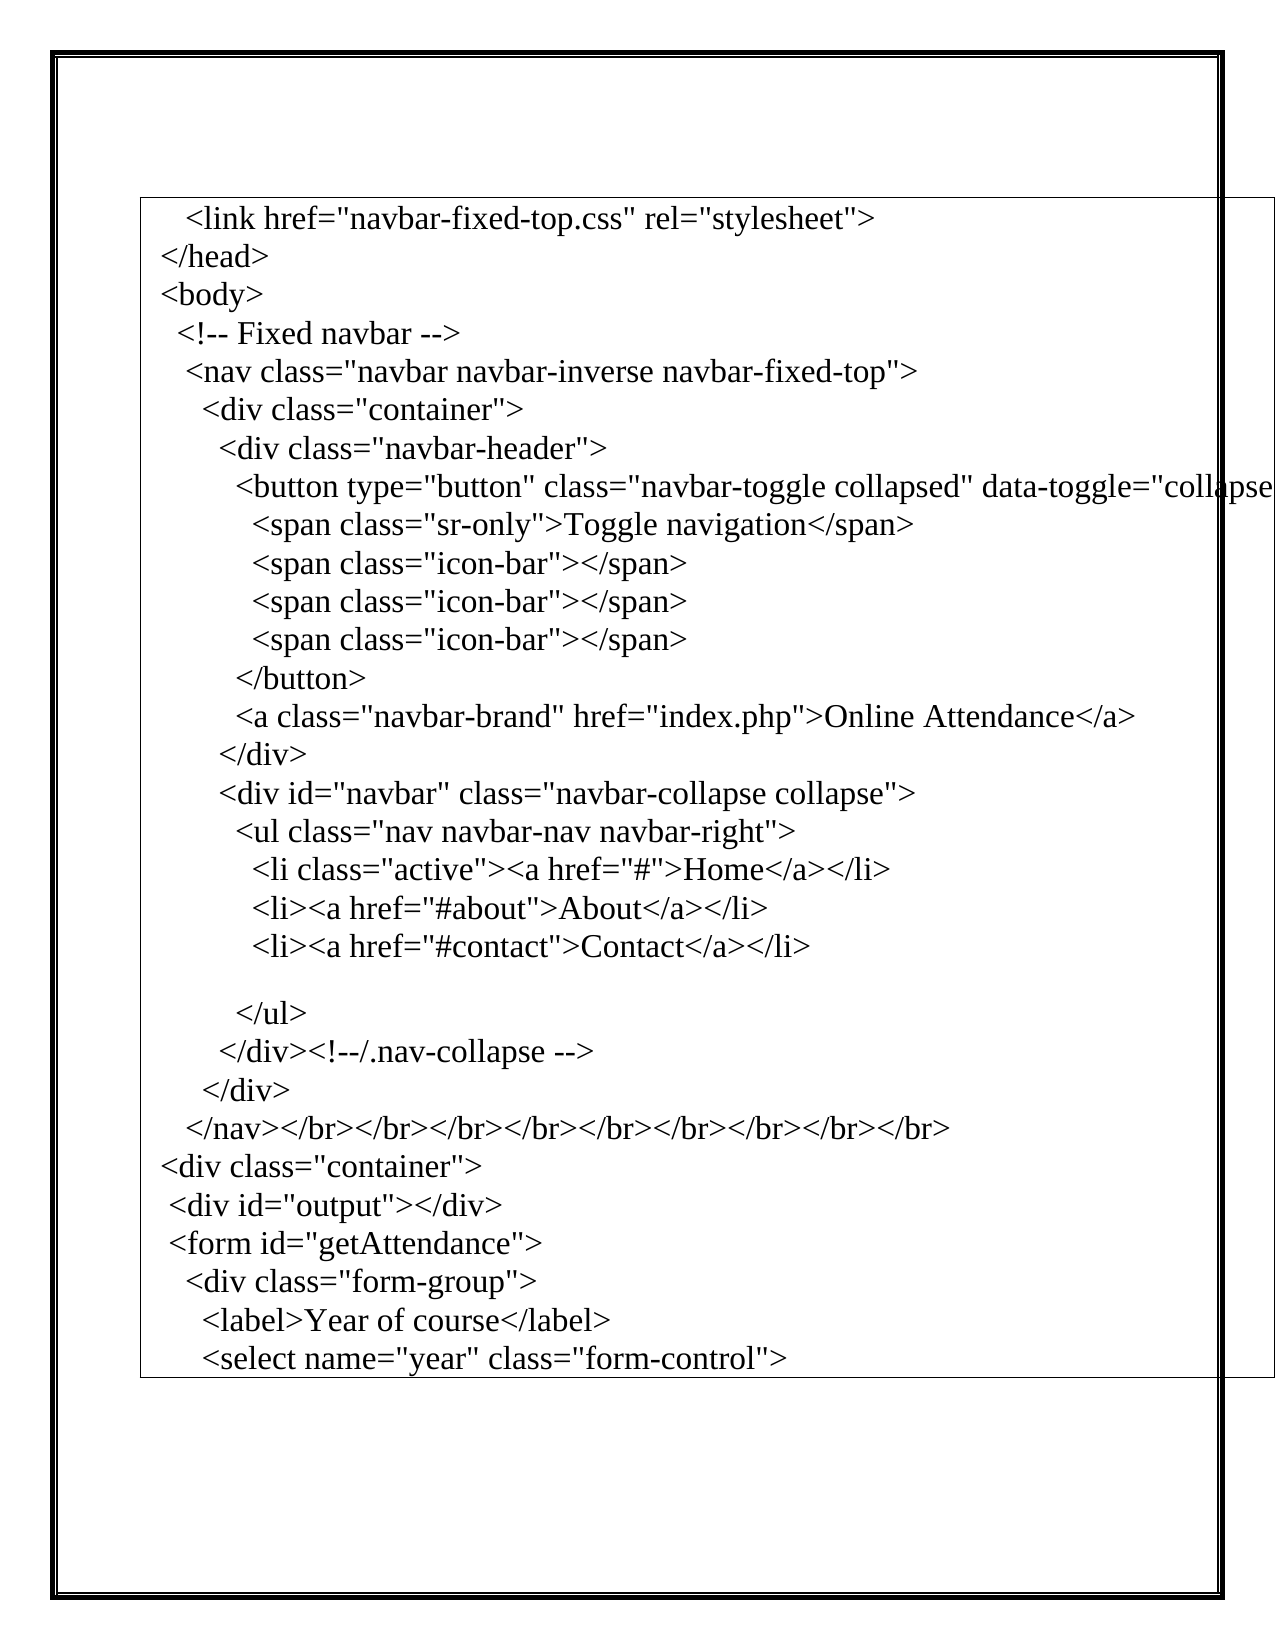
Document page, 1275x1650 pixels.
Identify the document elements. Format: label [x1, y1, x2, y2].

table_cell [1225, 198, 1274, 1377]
table_cell [141, 198, 1217, 1377]
